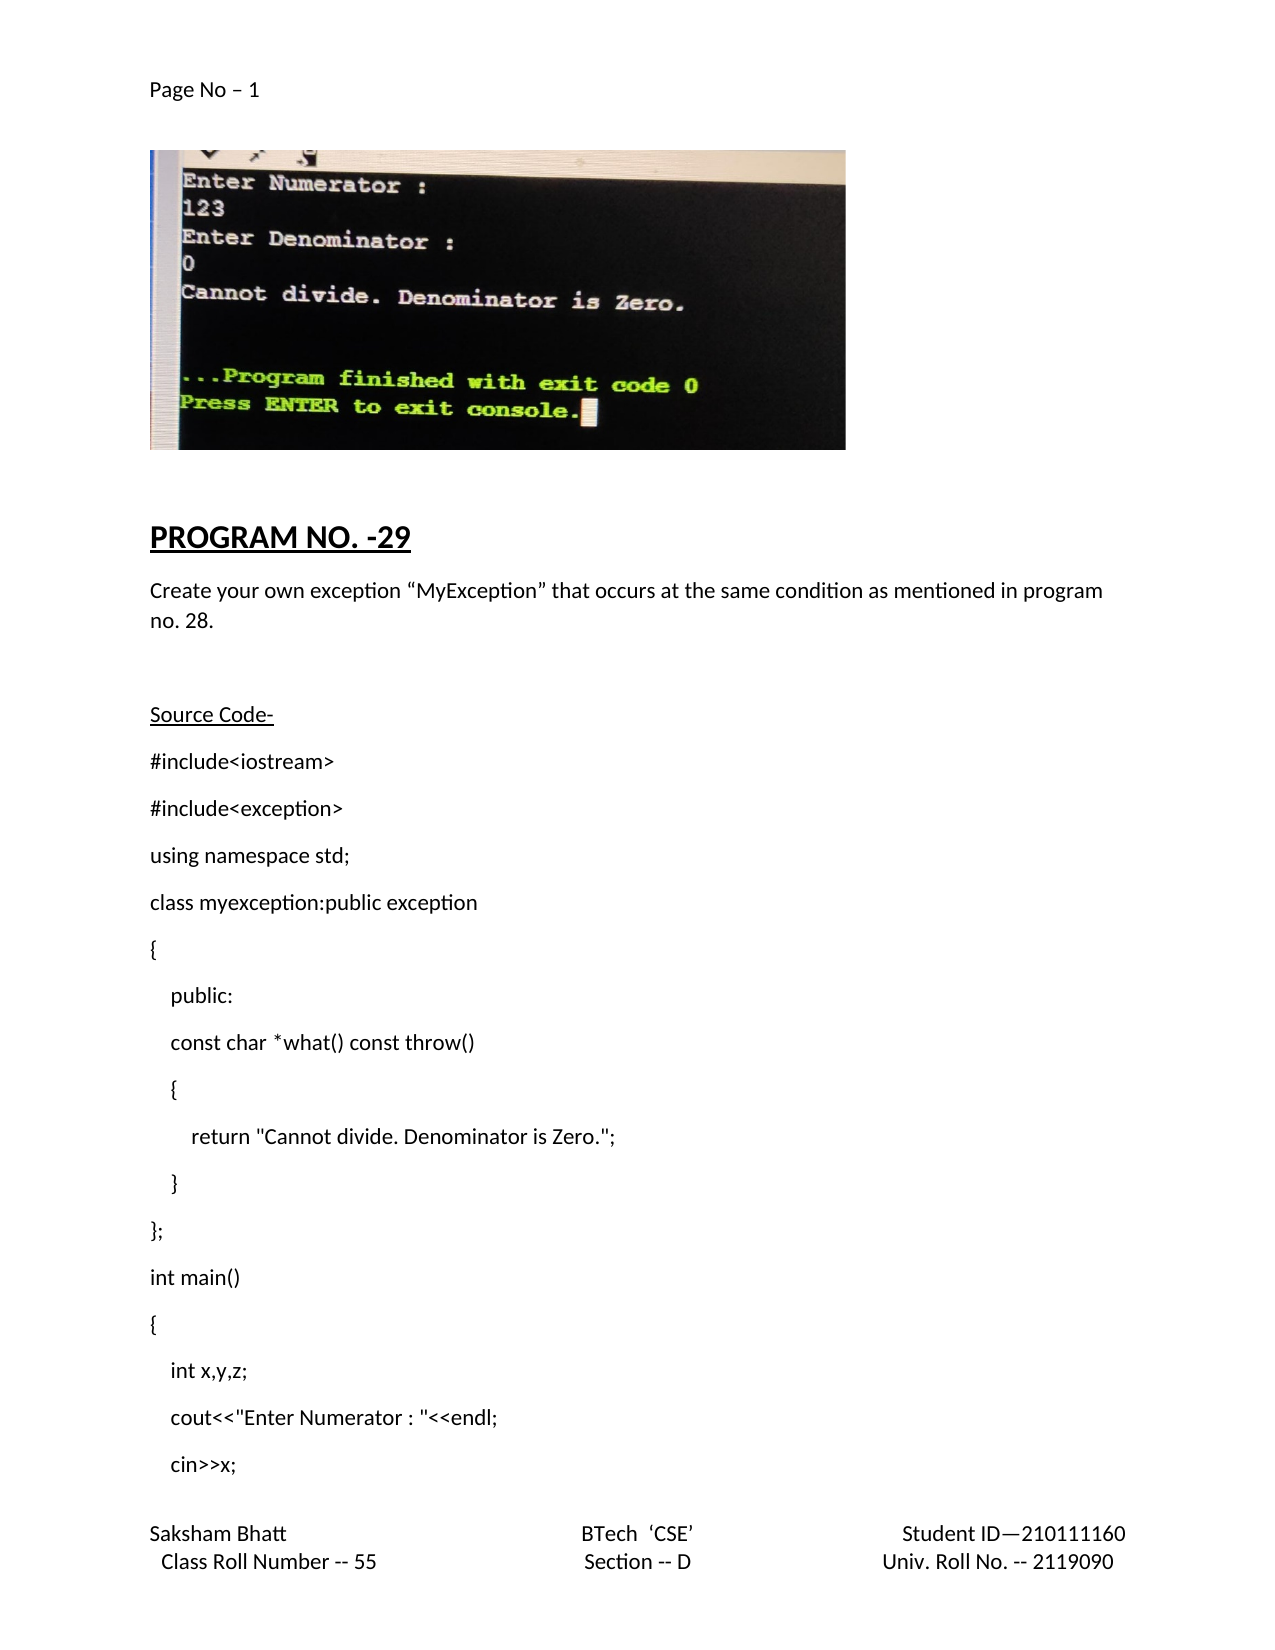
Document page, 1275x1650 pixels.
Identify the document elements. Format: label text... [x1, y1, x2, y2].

text { [150, 1310, 1125, 1338]
text #include<iostream> [150, 747, 1125, 775]
text }; [150, 1216, 1125, 1244]
text int x,y,z; [150, 1357, 1125, 1384]
text #include<exception> [150, 794, 1125, 822]
text Create your own exception “MyException” that occurs at the same condition as mentioned in program no. 28. [150, 576, 1125, 634]
text PROGRAM NO. -29 [150, 516, 1125, 556]
text { [150, 1075, 1125, 1103]
text int main() [150, 1263, 1125, 1291]
text using namespace std; [150, 841, 1125, 869]
text public: [150, 982, 1125, 1009]
picture [150, 150, 846, 450]
text } [150, 1169, 1125, 1197]
text return "Cannot divide. Denominator is Zero."; [150, 1122, 1125, 1150]
text const char *what() const throw() [150, 1028, 1125, 1056]
text { [150, 935, 1125, 963]
text cin>>x; [150, 1450, 1125, 1478]
text class myexception:public exception [150, 888, 1125, 916]
text Source Code- [150, 700, 1125, 728]
text cout<<"Enter Numerator : "<<endl; [150, 1403, 1125, 1431]
